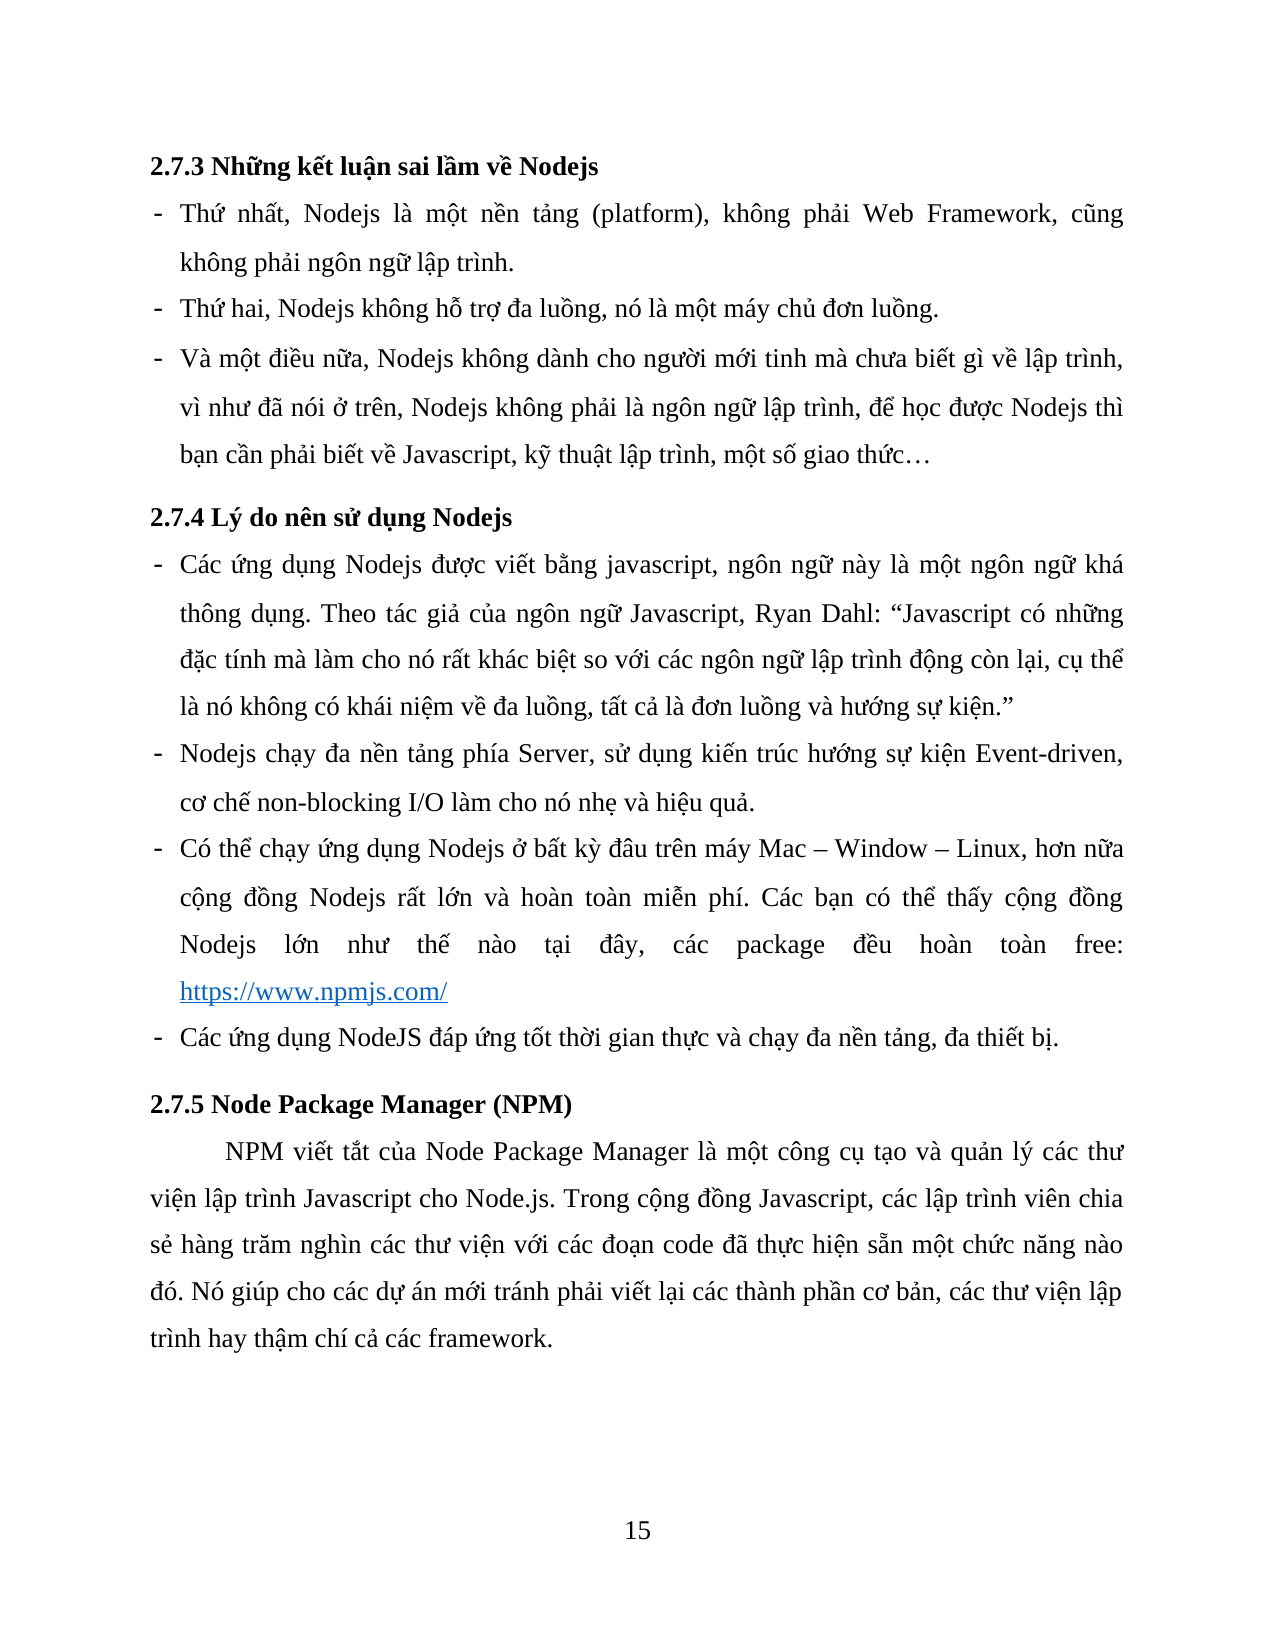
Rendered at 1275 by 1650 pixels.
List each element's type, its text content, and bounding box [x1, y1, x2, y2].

list Các ứng dụng Nodejs được viết bằng javascript, ngôn ngữ này là một ngôn ngữ khá thông dụng. Theo tác giả của ngôn ngữ Javascript, Ryan Dahl: “Javascript có những đặc tính mà làm cho nó rất khác biệt so với các ngôn ngữ lập trình động còn lại, cụ thể là nó không có khái niệm về đa luồng, tất cả là đơn luồng và hướng sự kiện.” [150, 548, 1125, 721]
list Và một điều nữa, Nodejs không dành cho người mới tinh mà chưa biết gì về lập trình, vì như đã nói ở trên, Nodejs không phải là ngôn ngữ lập trình, để học được Nodejs thì bạn cần phải biết về Javascript, kỹ thuật lập trình, một số giao thức… [150, 342, 1125, 469]
text NPM viết tắt của Node Package Manager là một công cụ tạo và quản lý các thư viện lập trình Javascript cho Node.js. Trong cộng đồng Javascript, các lập trình viên chia sẻ hàng trăm nghìn các thư viện với các đoạn code đã thực hiện sẵn một chức năng nào đó. Nó giúp cho các dự án mới tránh phải viết lại các thành phần cơ bản, các thư viện lập trình hay thậm chí cả các framework. [150, 1135, 1125, 1353]
list Các ứng dụng NodeJS đáp ứng tốt thời gian thực và chạy đa nền tảng, đa thiết bị. [150, 1022, 1125, 1055]
list Thứ hai, Nodejs không hỗ trợ đa luồng, nó là một máy chủ đơn luồng. [150, 292, 1125, 326]
subtitle 2.7.3 Những kết luận sai lầm về Nodejs [150, 150, 1125, 181]
list Có thể chạy ứng dụng Nodejs ở bất kỳ đâu trên máy Mac – Window – Linux, hơn nữa cộng đồng Nodejs rất lớn và hoàn toàn miễn phí. Các bạn có thể thấy cộng đồng Nodejs lớn như thế nào tại đây, các package đều hoàn toàn free: https://www.npmjs.com/ [150, 833, 1125, 1006]
list Thứ nhất, Nodejs là một nền tảng (platform), không phải Web Framework, cũng không phải ngôn ngữ lập trình. [150, 197, 1125, 277]
subtitle 2.7.4 Lý do nên sử dụng Nodejs [150, 501, 1125, 532]
list Nodejs chạy đa nền tảng phía Server, sử dụng kiến trúc hướng sự kiện Event-driven, cơ chế non-blocking I/O làm cho nó nhẹ và hiệu quả. [150, 737, 1125, 817]
subtitle 2.7.5 Node Package Manager (NPM) [150, 1088, 1125, 1119]
